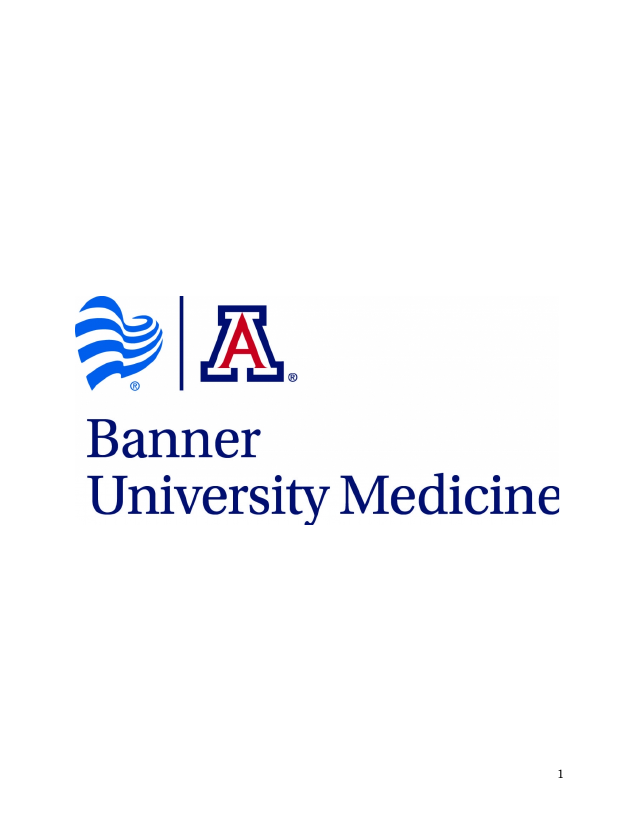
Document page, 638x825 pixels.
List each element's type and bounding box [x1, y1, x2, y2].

picture [75, 296, 559, 525]
